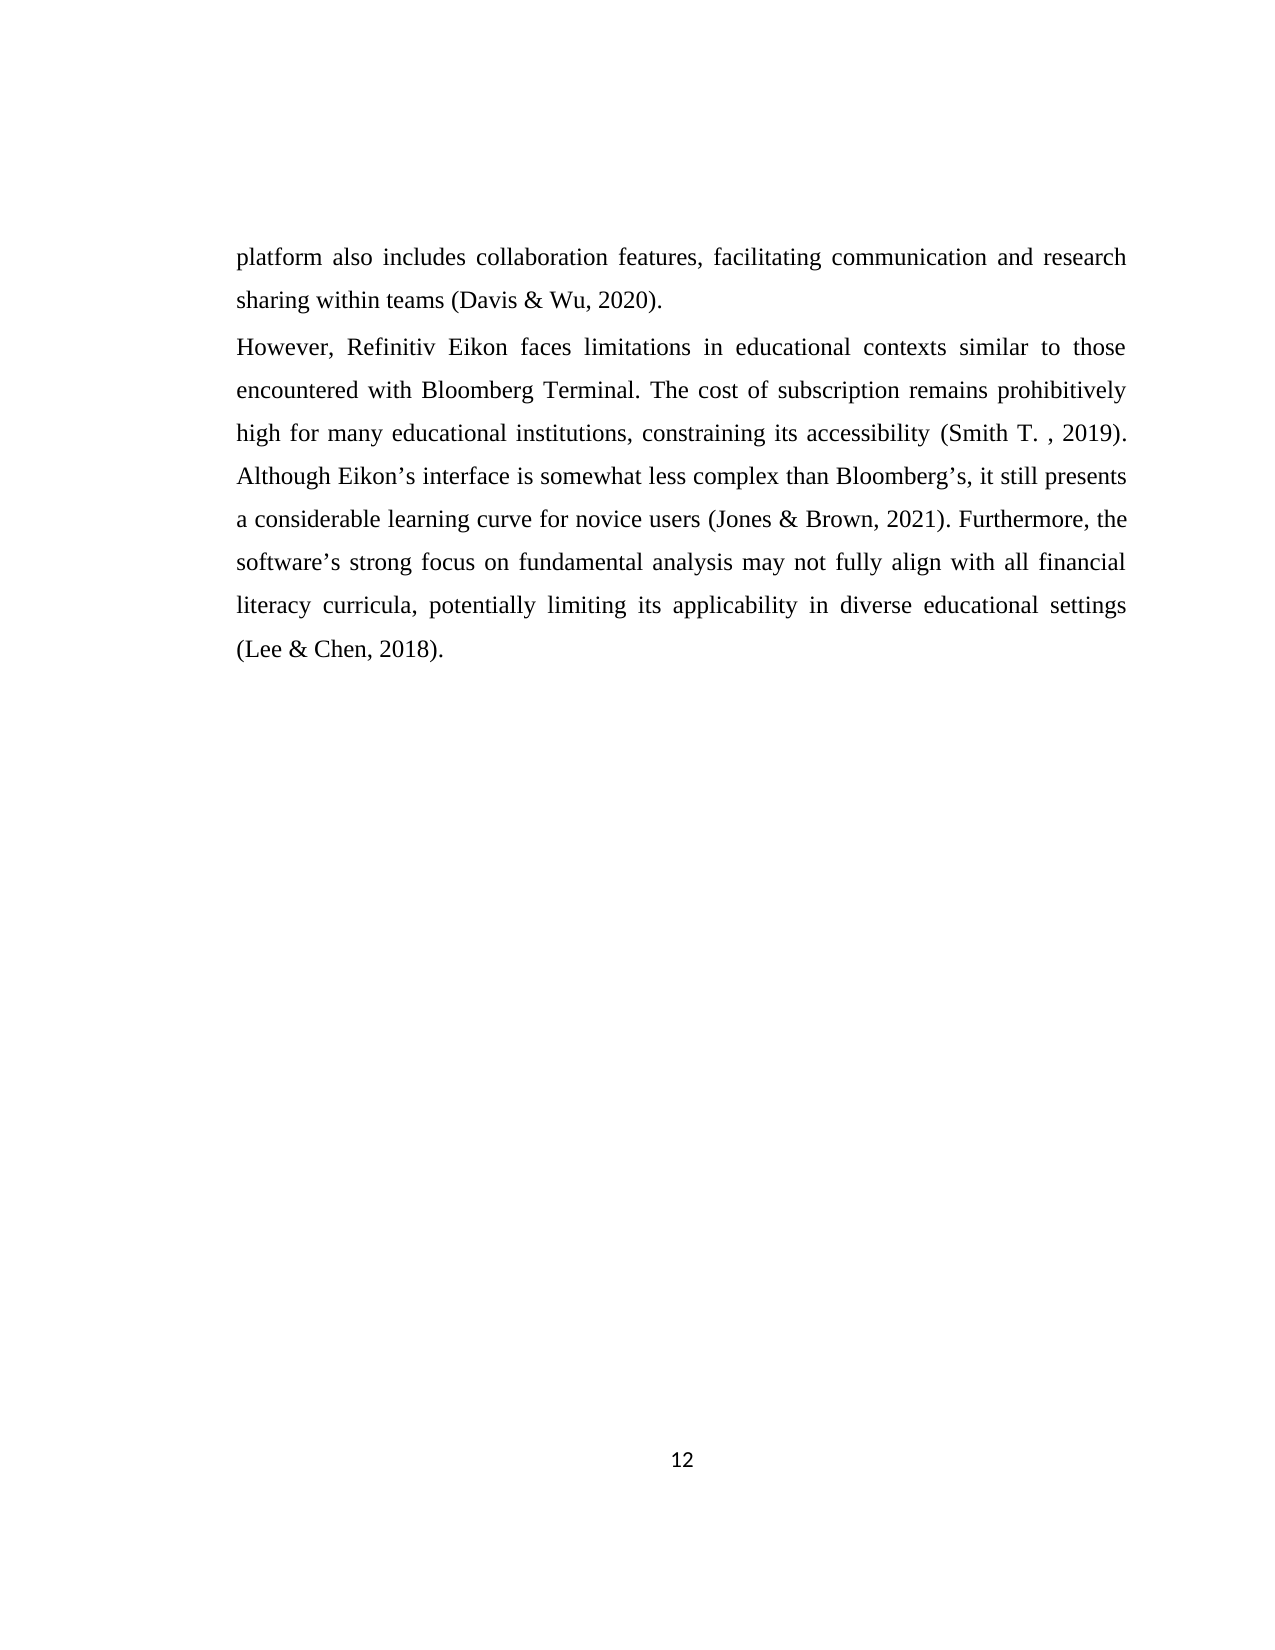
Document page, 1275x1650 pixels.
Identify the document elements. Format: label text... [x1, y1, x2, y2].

text However, Refinitiv Eikon faces limitations in educational contexts similar to those encountered with Bloomberg Terminal. The cost of subscription remains prohibitively high for many educational institutions, constraining its accessibility . Although Eikon’s interface is somewhat less complex than Bloomberg’s, it still presents a considerable learning curve for novice users . Furthermore, the software’s strong focus on fundamental analysis may not fully align with all financial literacy curricula, potentially limiting its applicability in diverse educational settings . [236, 332, 1127, 662]
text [236, 242, 1127, 314]
